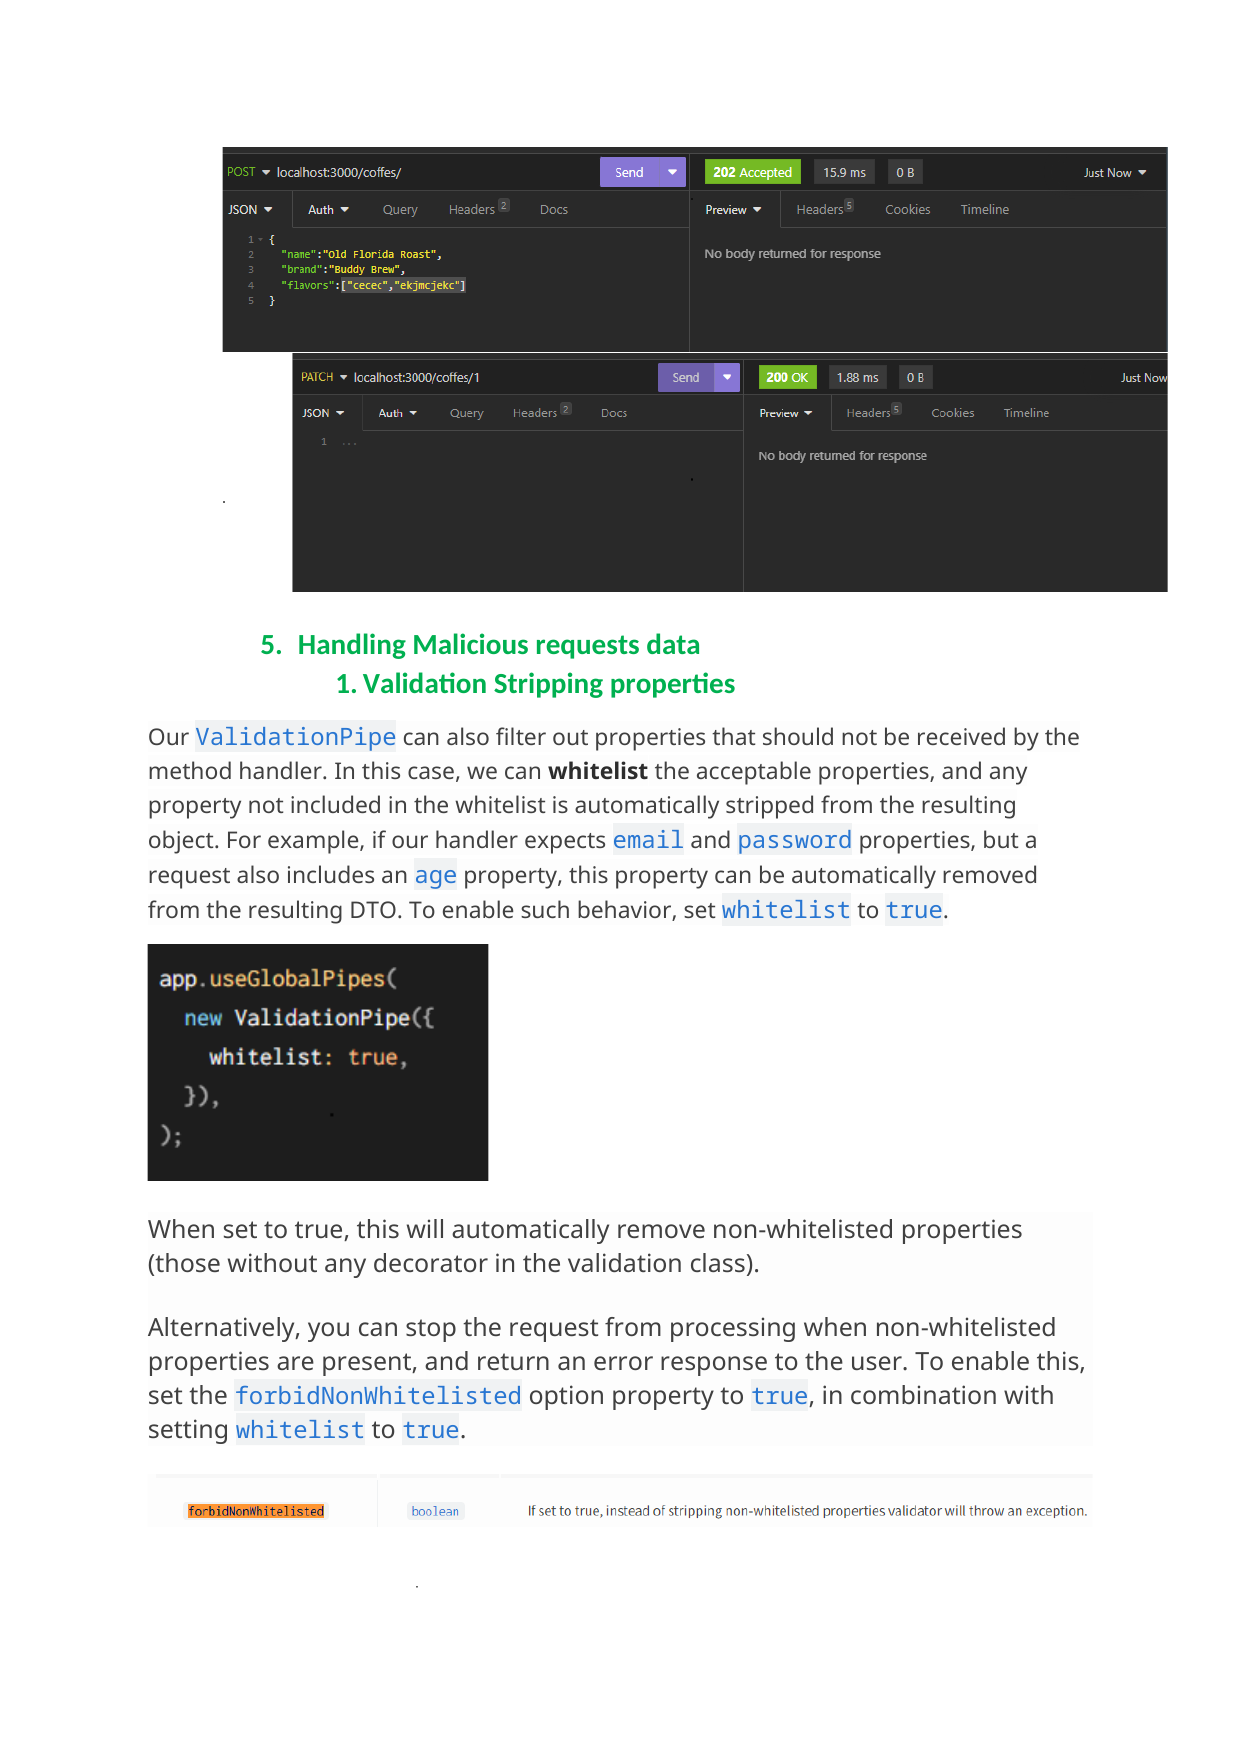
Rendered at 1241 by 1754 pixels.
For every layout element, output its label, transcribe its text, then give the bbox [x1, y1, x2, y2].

text Our ValidationPipe can also filter out properties that should not be received by the method handler. In this case, we can whitelist the acceptable properties, and any property not included in the whitelist is automatically stripped from the resulting object. For example, if our handler expects email and password properties, but a request also includes an age property, this property can be automatically removed from the resulting DTO. To enable such behavior, set whitelist to true. [148, 720, 1093, 926]
picture [222, 353, 1168, 592]
text Alternatively, you can stop the request from processing when non-whitelisted properties are present, and return an error response to the user. To enable this, set the forbidNonWhitelisted option property to true, in combination with setting whitelist to true. [148, 1309, 1093, 1446]
text When set to true, this will automatically remove non-whitelisted properties (those without any decorator in the validation class). [148, 1212, 1093, 1280]
picture [222, 147, 1168, 352]
list Validation Stripping properties [335, 665, 1093, 700]
picture [147, 944, 489, 1181]
list Handling Malicious requests data [260, 626, 1093, 662]
picture [147, 1474, 1093, 1588]
